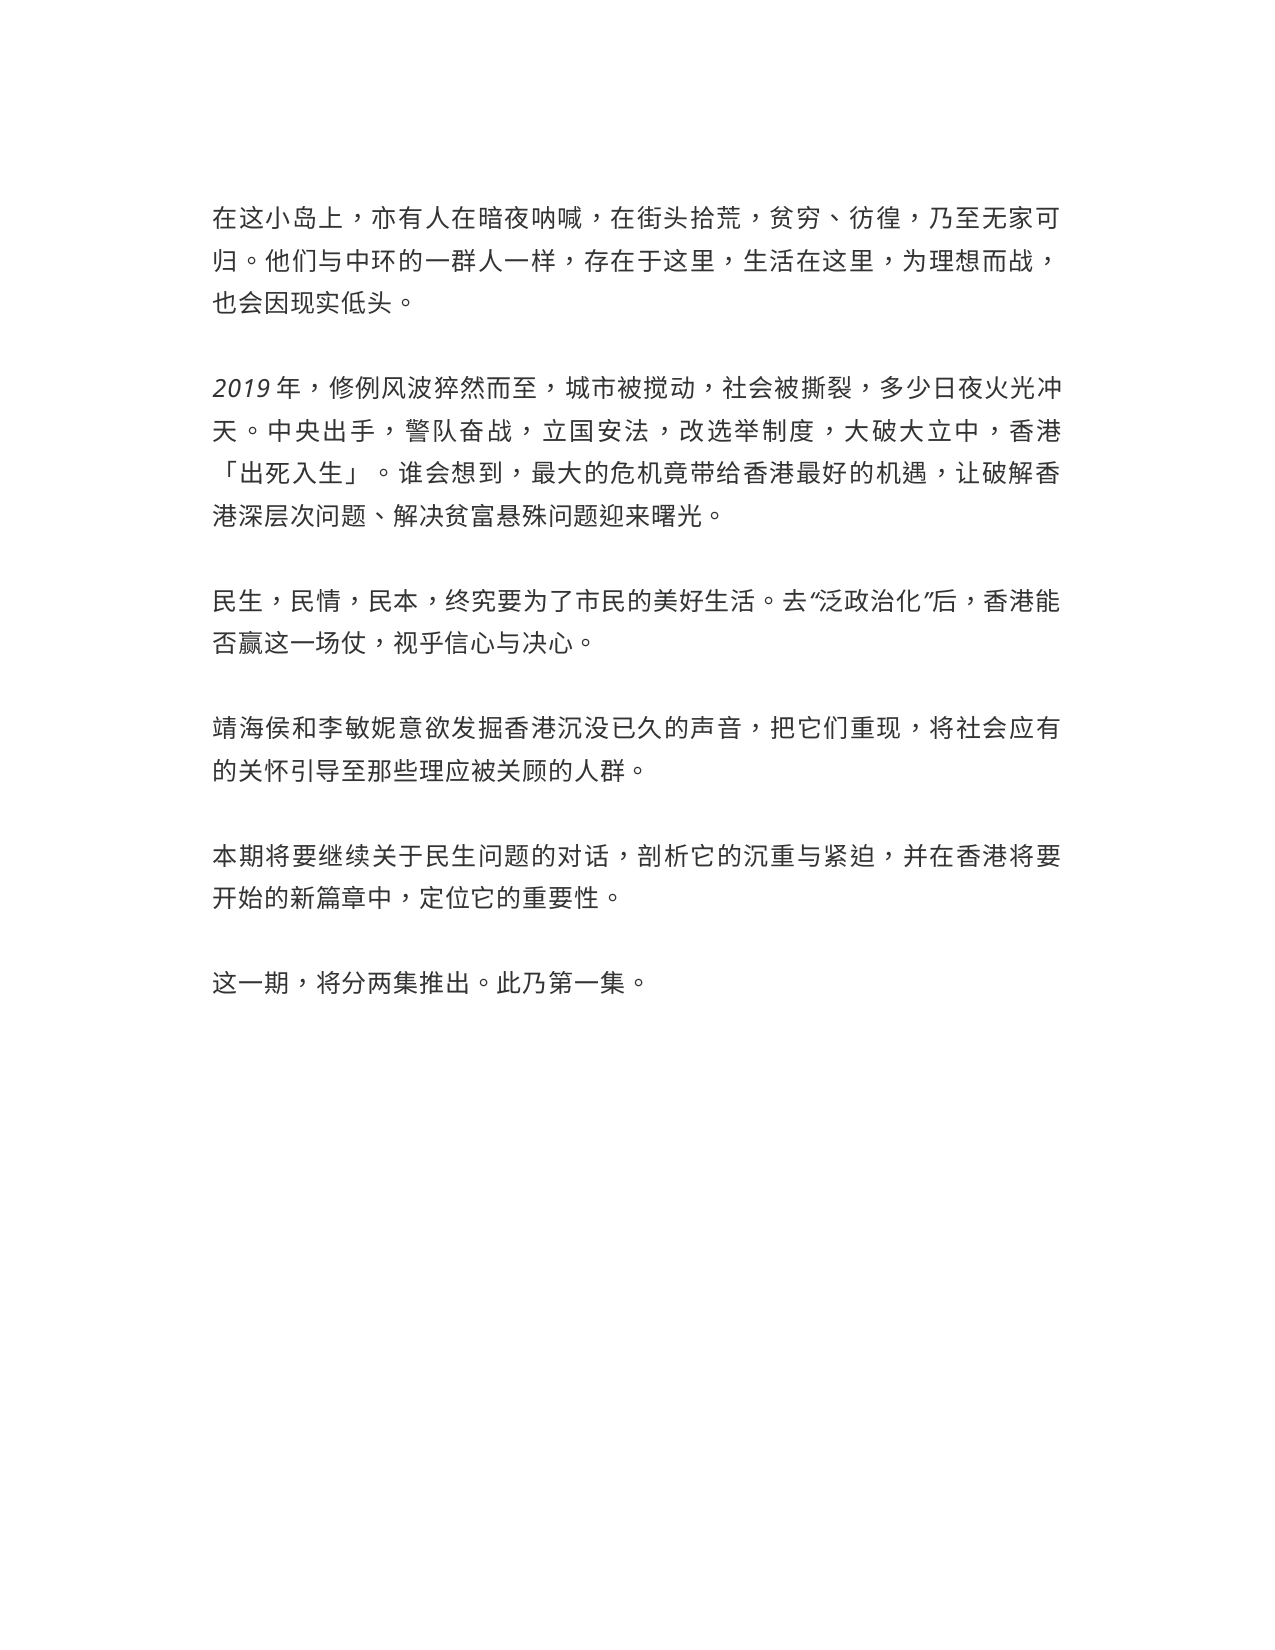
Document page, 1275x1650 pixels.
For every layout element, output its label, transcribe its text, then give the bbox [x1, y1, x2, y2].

text 本期将要继续关于民生问题的对话，剖析它的沉重与紧迫，并在香港将要开始的新篇章中，定位它的重要性。 [212, 830, 1062, 915]
text 民生，民情，民本，终究要为了市民的美好生活。去“泛政治化”后，香港能否赢这一场仗，视乎信心与决心。 [212, 575, 1062, 660]
text 在这小岛上，亦有人在暗夜呐喊，在街头拾荒，贫穷、彷徨，乃至无家可归。他们与中环的一群人一样，存在于这里，生活在这里，为理想而战，也会因现实低头。 [212, 192, 1062, 320]
text 2019年，修例风波猝然而至，城市被搅动，社会被撕裂，多少日夜火光冲天。中央出手，警队奋战，立国安法，改选举制度，大破大立中，香港「出死入生」。谁会想到，最大的危机竟带给香港最好的机遇，让破解香港深层次问题、解决贫富悬殊问题迎来曙光。 [212, 362, 1062, 532]
text 这一期，将分两集推出。此乃第一集。 [212, 957, 1062, 1000]
text 靖海侯和李敏妮意欲发掘香港沉没已久的声音，把它们重现，将社会应有的关怀引导至那些理应被关顾的人群。 [212, 702, 1062, 787]
